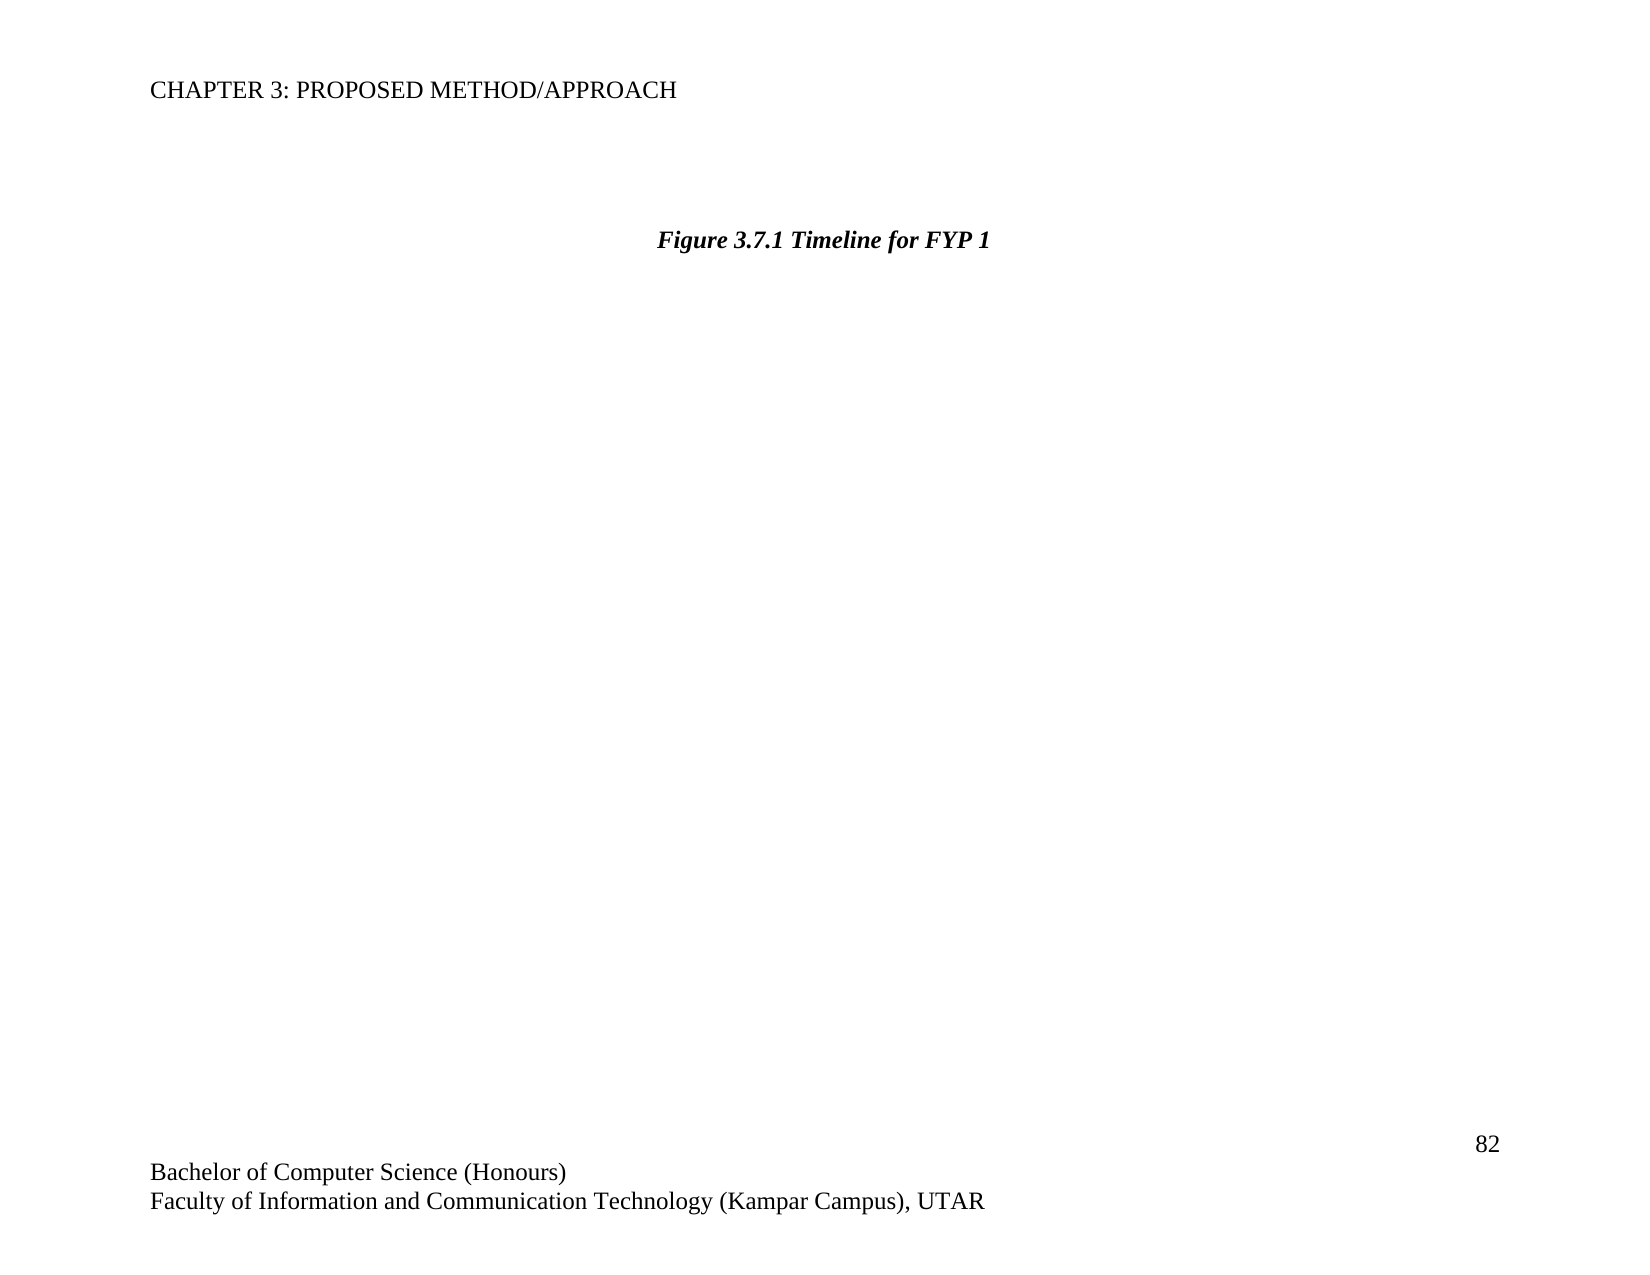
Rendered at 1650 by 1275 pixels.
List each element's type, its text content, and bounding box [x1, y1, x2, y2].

text Figure 3.7.1 Timeline for FYP 1 [150, 225, 1500, 254]
